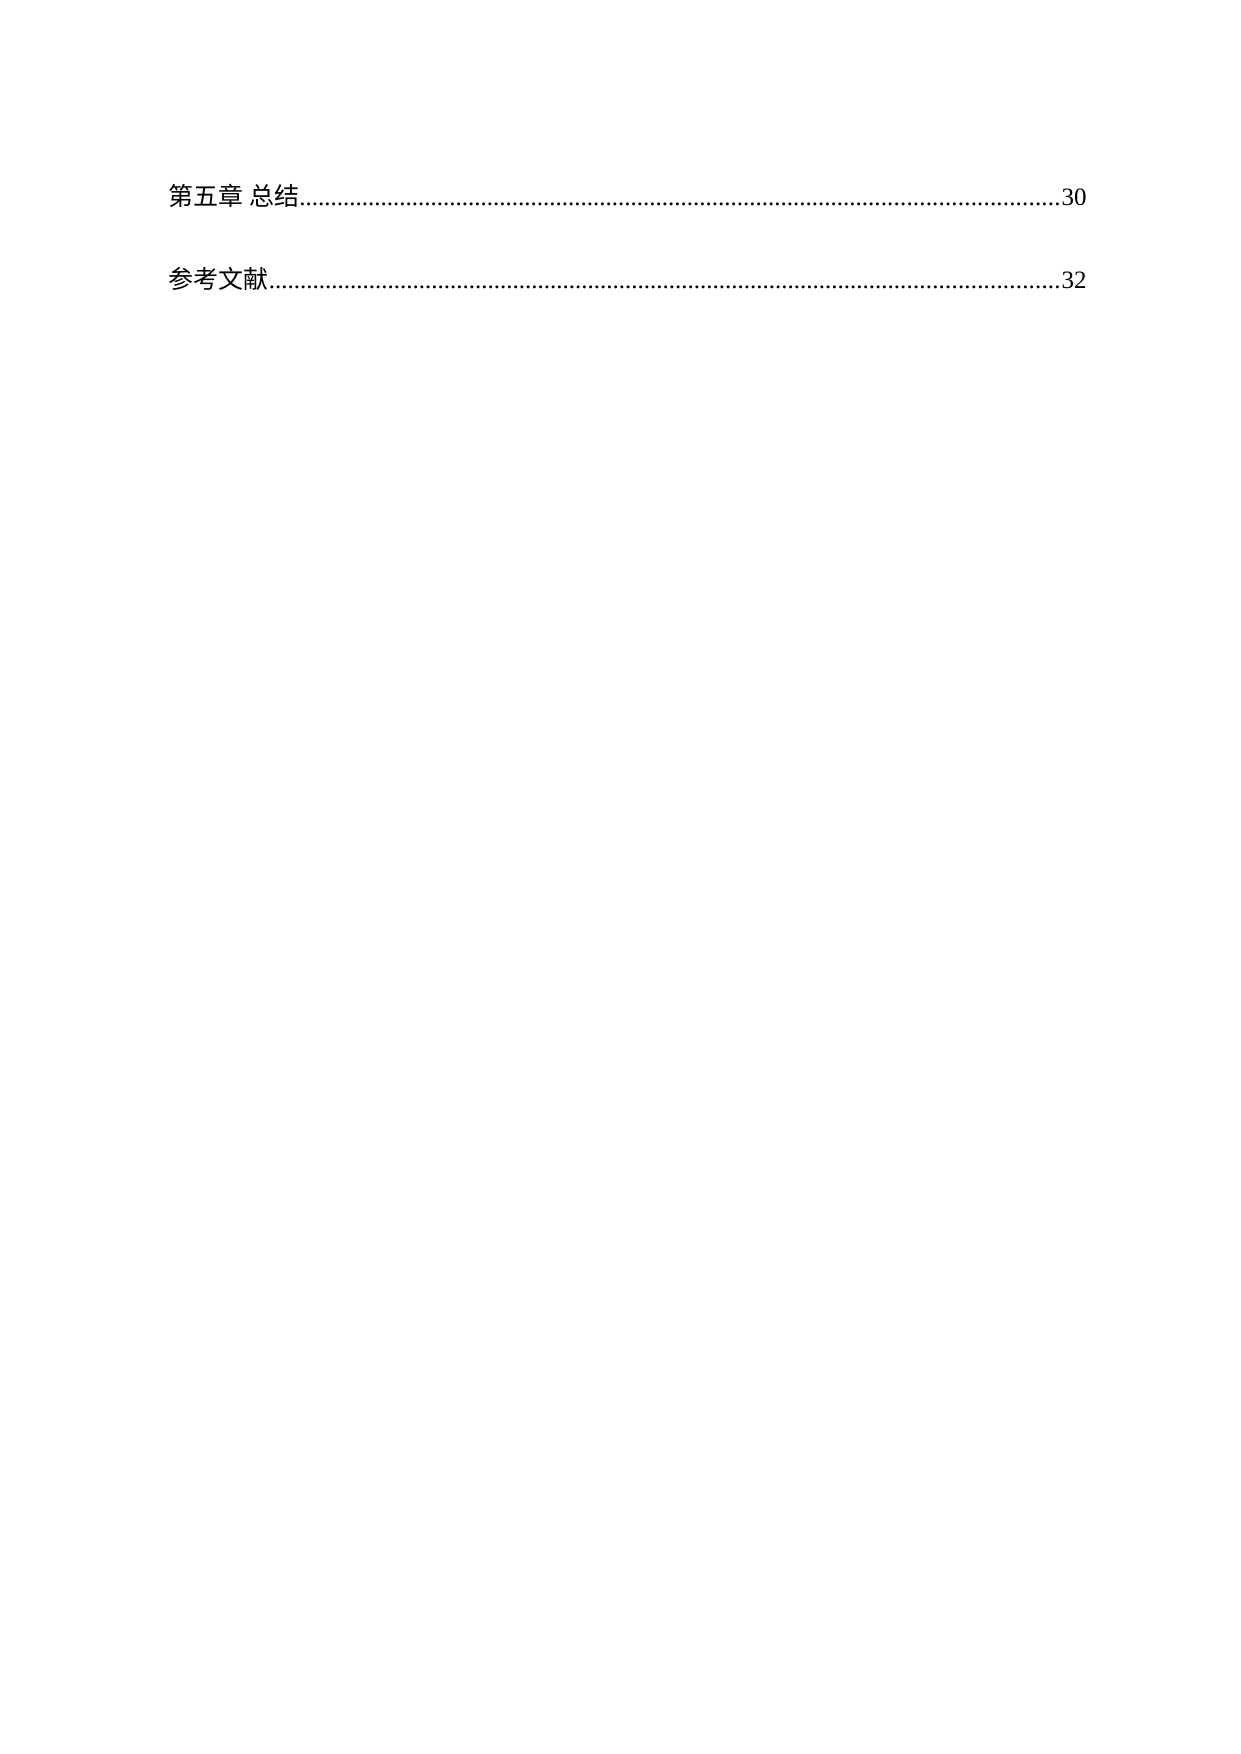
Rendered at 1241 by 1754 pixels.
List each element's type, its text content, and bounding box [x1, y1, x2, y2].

text 第五章 总结 30 [169, 162, 1087, 227]
text 参考文献 32 [169, 245, 1087, 310]
